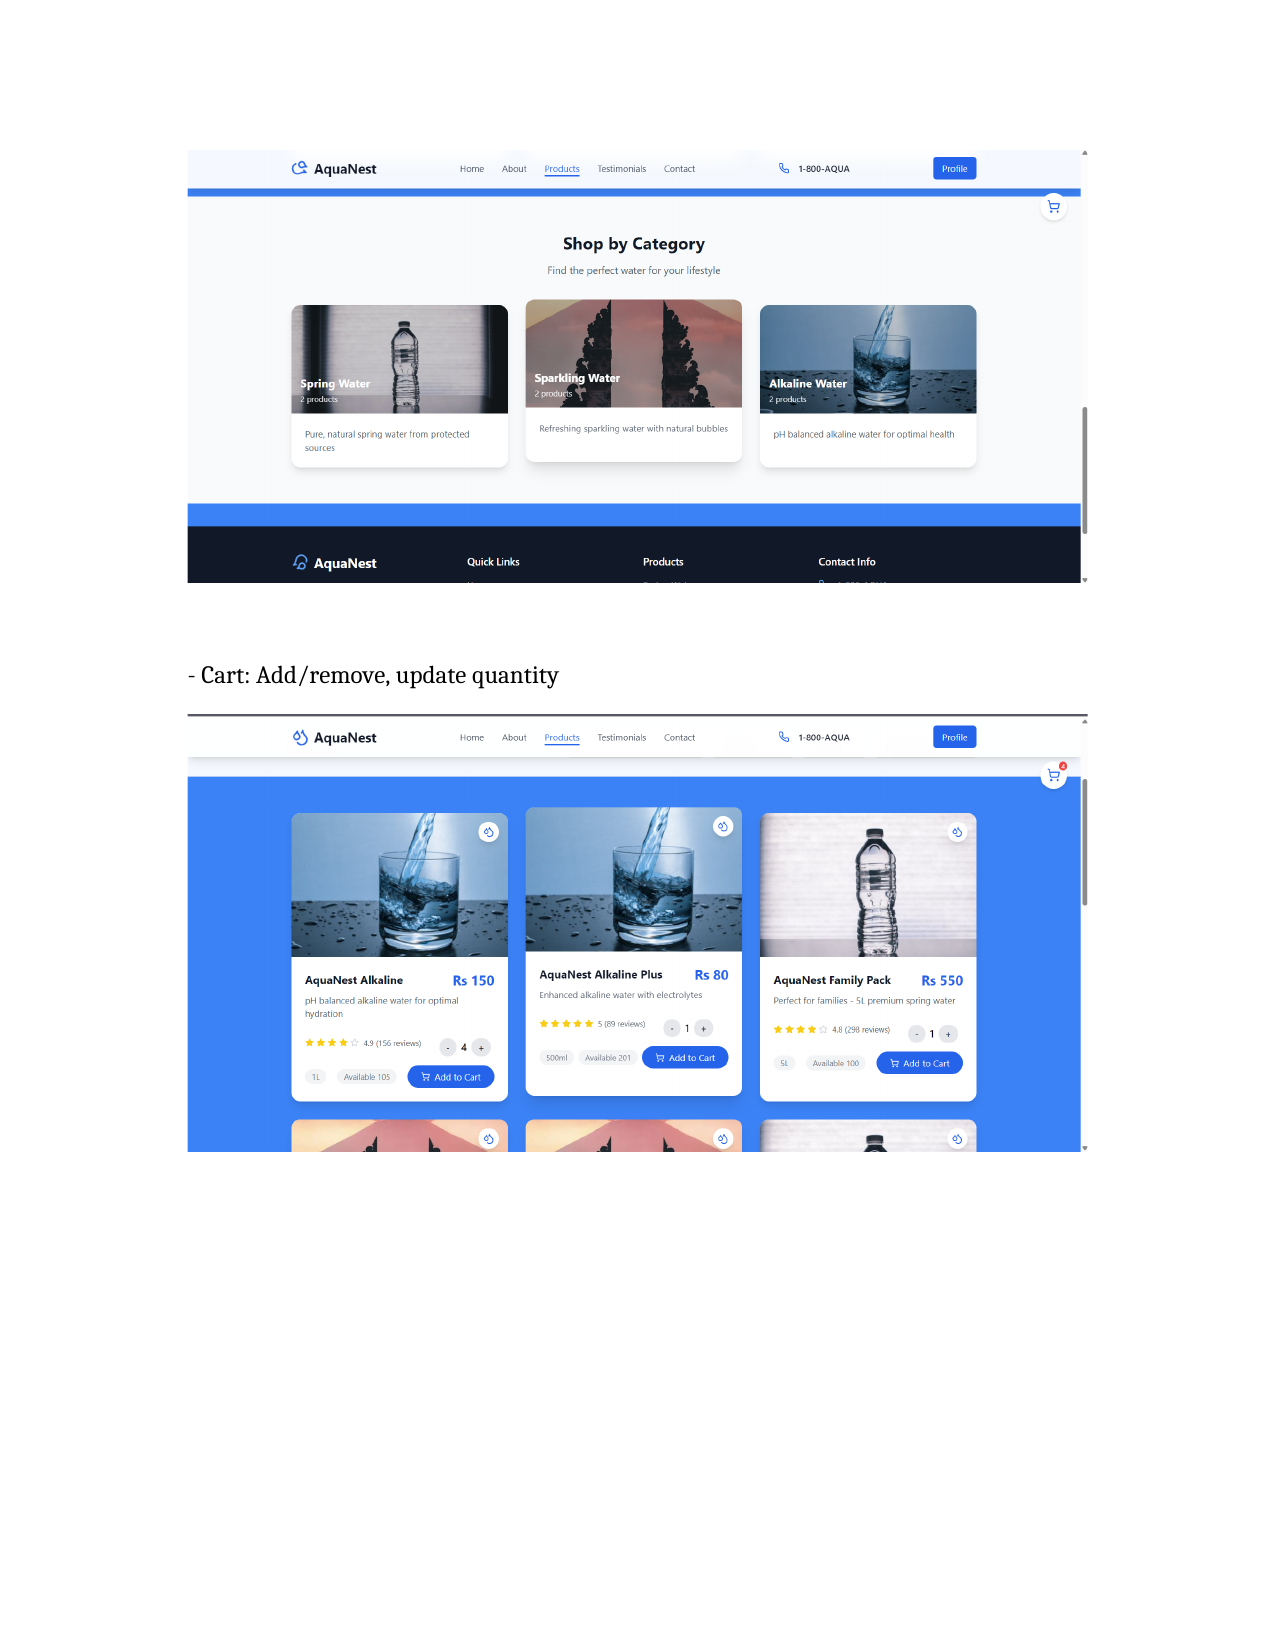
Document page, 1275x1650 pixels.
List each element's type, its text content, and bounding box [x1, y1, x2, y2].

picture [187, 150, 1088, 583]
picture [187, 714, 1088, 1152]
text - Cart: Add/remove, update quantity [187, 661, 1087, 690]
